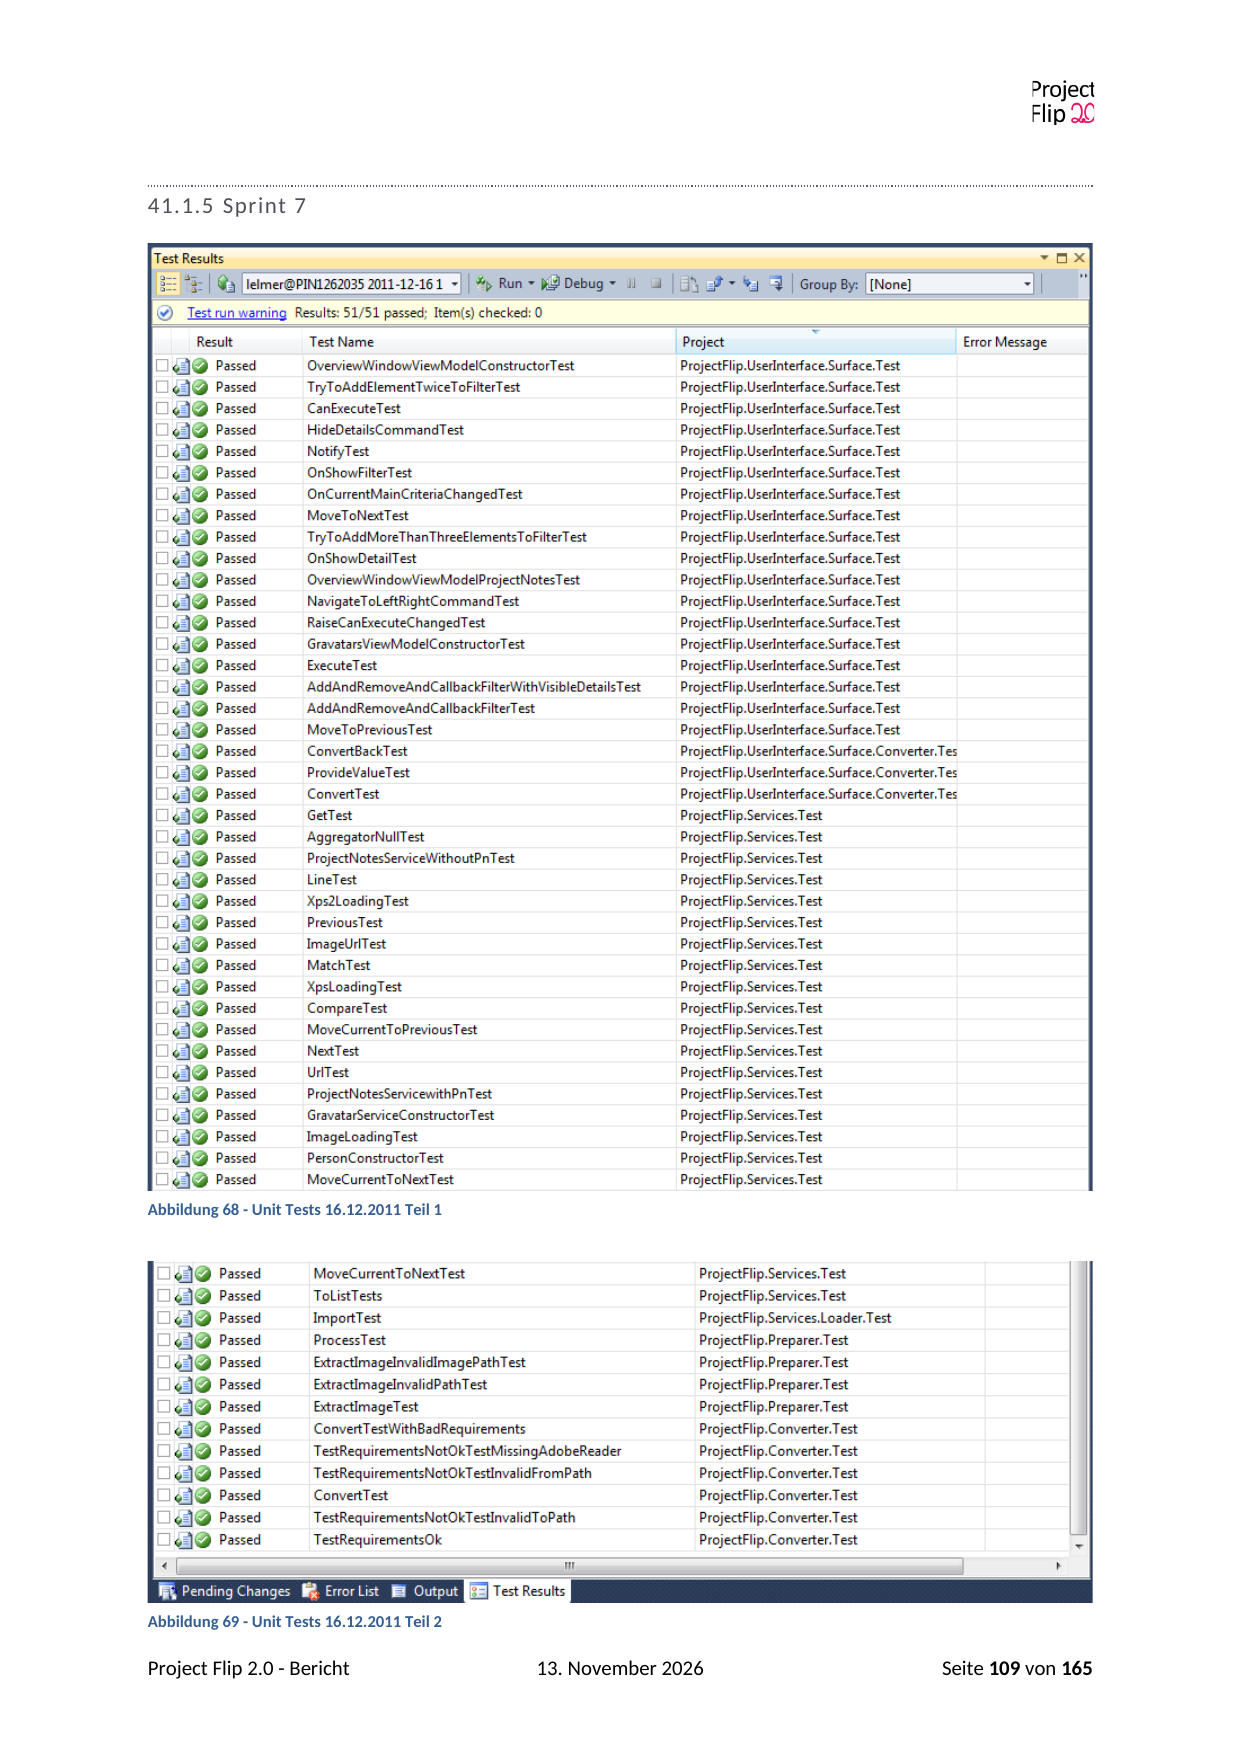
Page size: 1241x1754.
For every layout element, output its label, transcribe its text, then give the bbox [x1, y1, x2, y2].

subtitle Sprint 7 [148, 185, 1093, 219]
picture [1081, 79, 1097, 124]
text Abbildung 9 - Unit Tests 16.12.2011 Teil 1 [148, 1199, 1093, 1220]
picture [147, 243, 1093, 1191]
picture [147, 1261, 1093, 1603]
text Abbildung 10 - Unit Tests 16.12.2011 Teil 2 [148, 1611, 1093, 1631]
